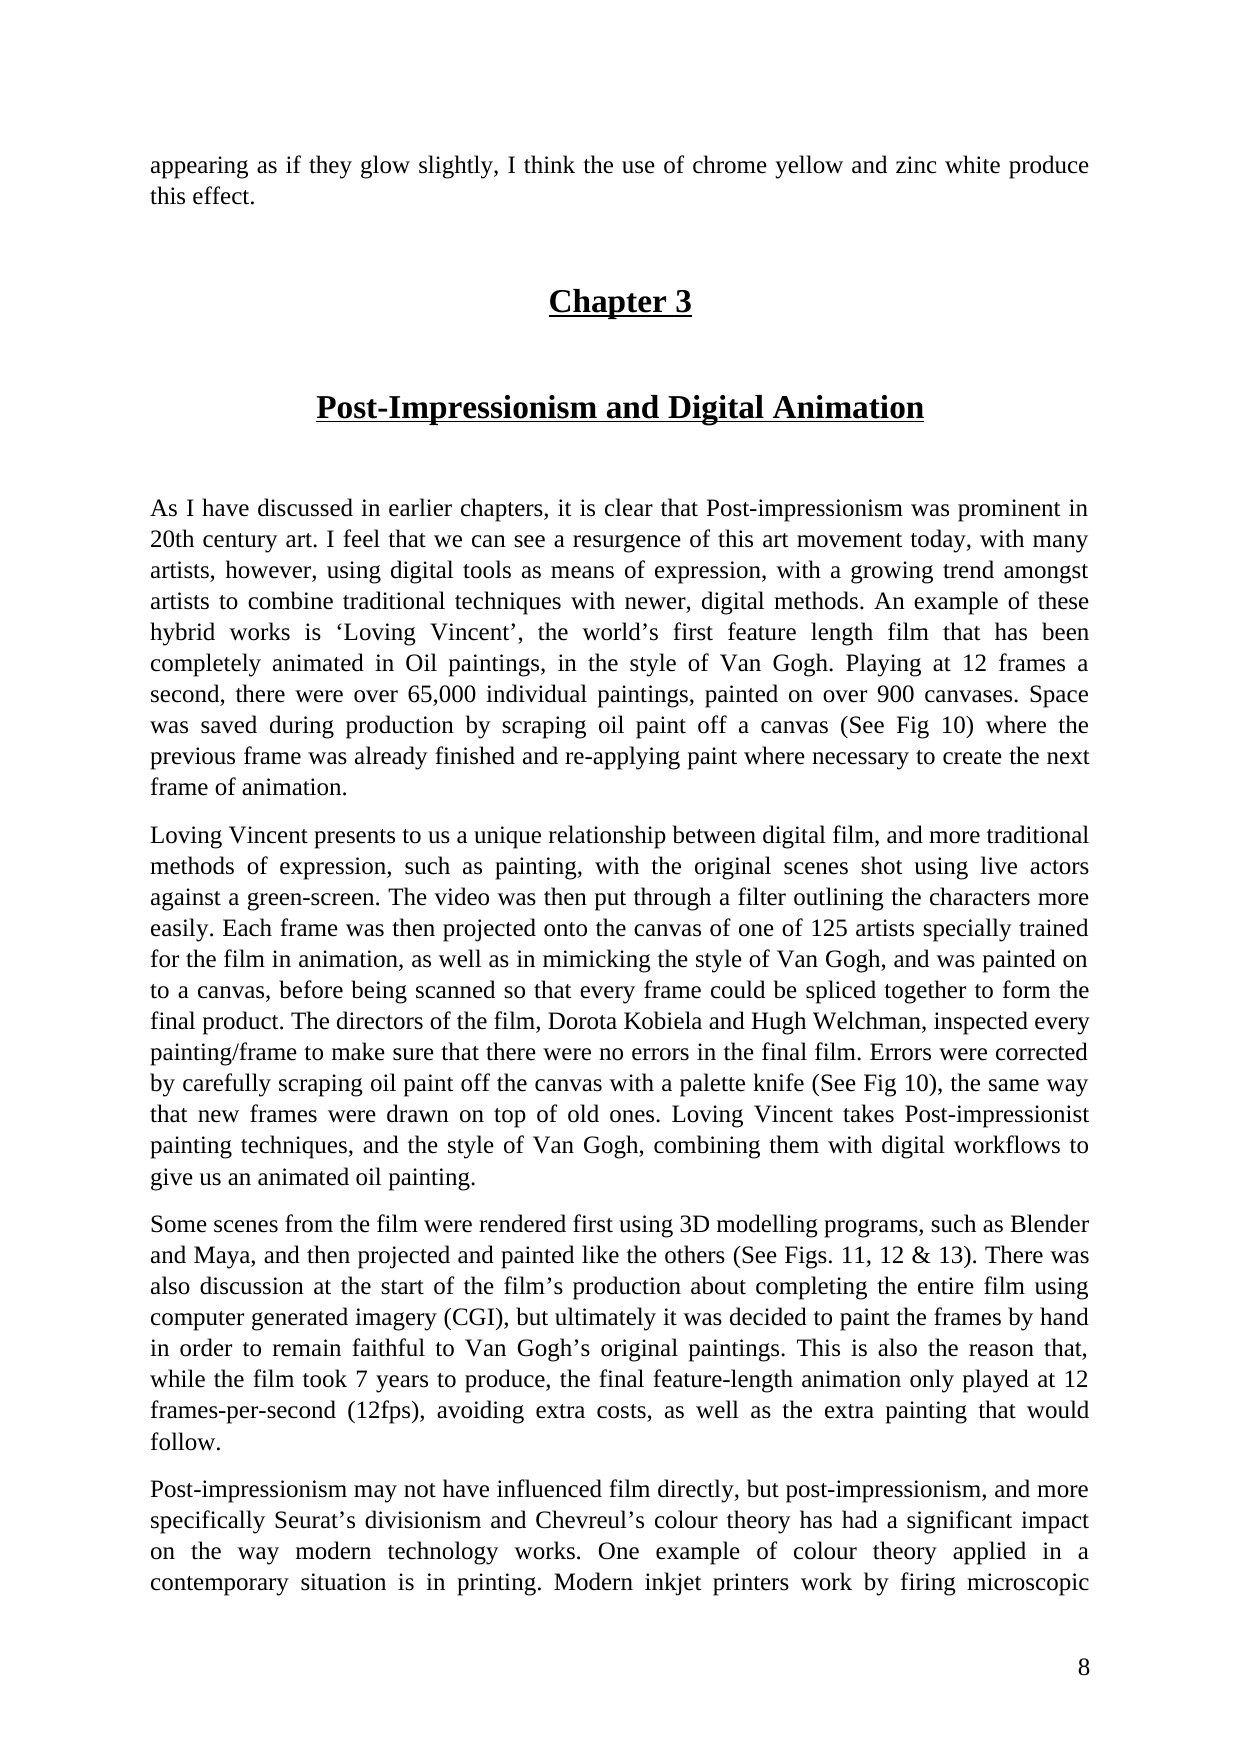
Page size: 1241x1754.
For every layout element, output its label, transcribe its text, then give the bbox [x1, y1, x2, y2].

text Post-Impressionism and Digital Animation [150, 387, 1090, 426]
text Chapter 3 [150, 282, 1090, 320]
